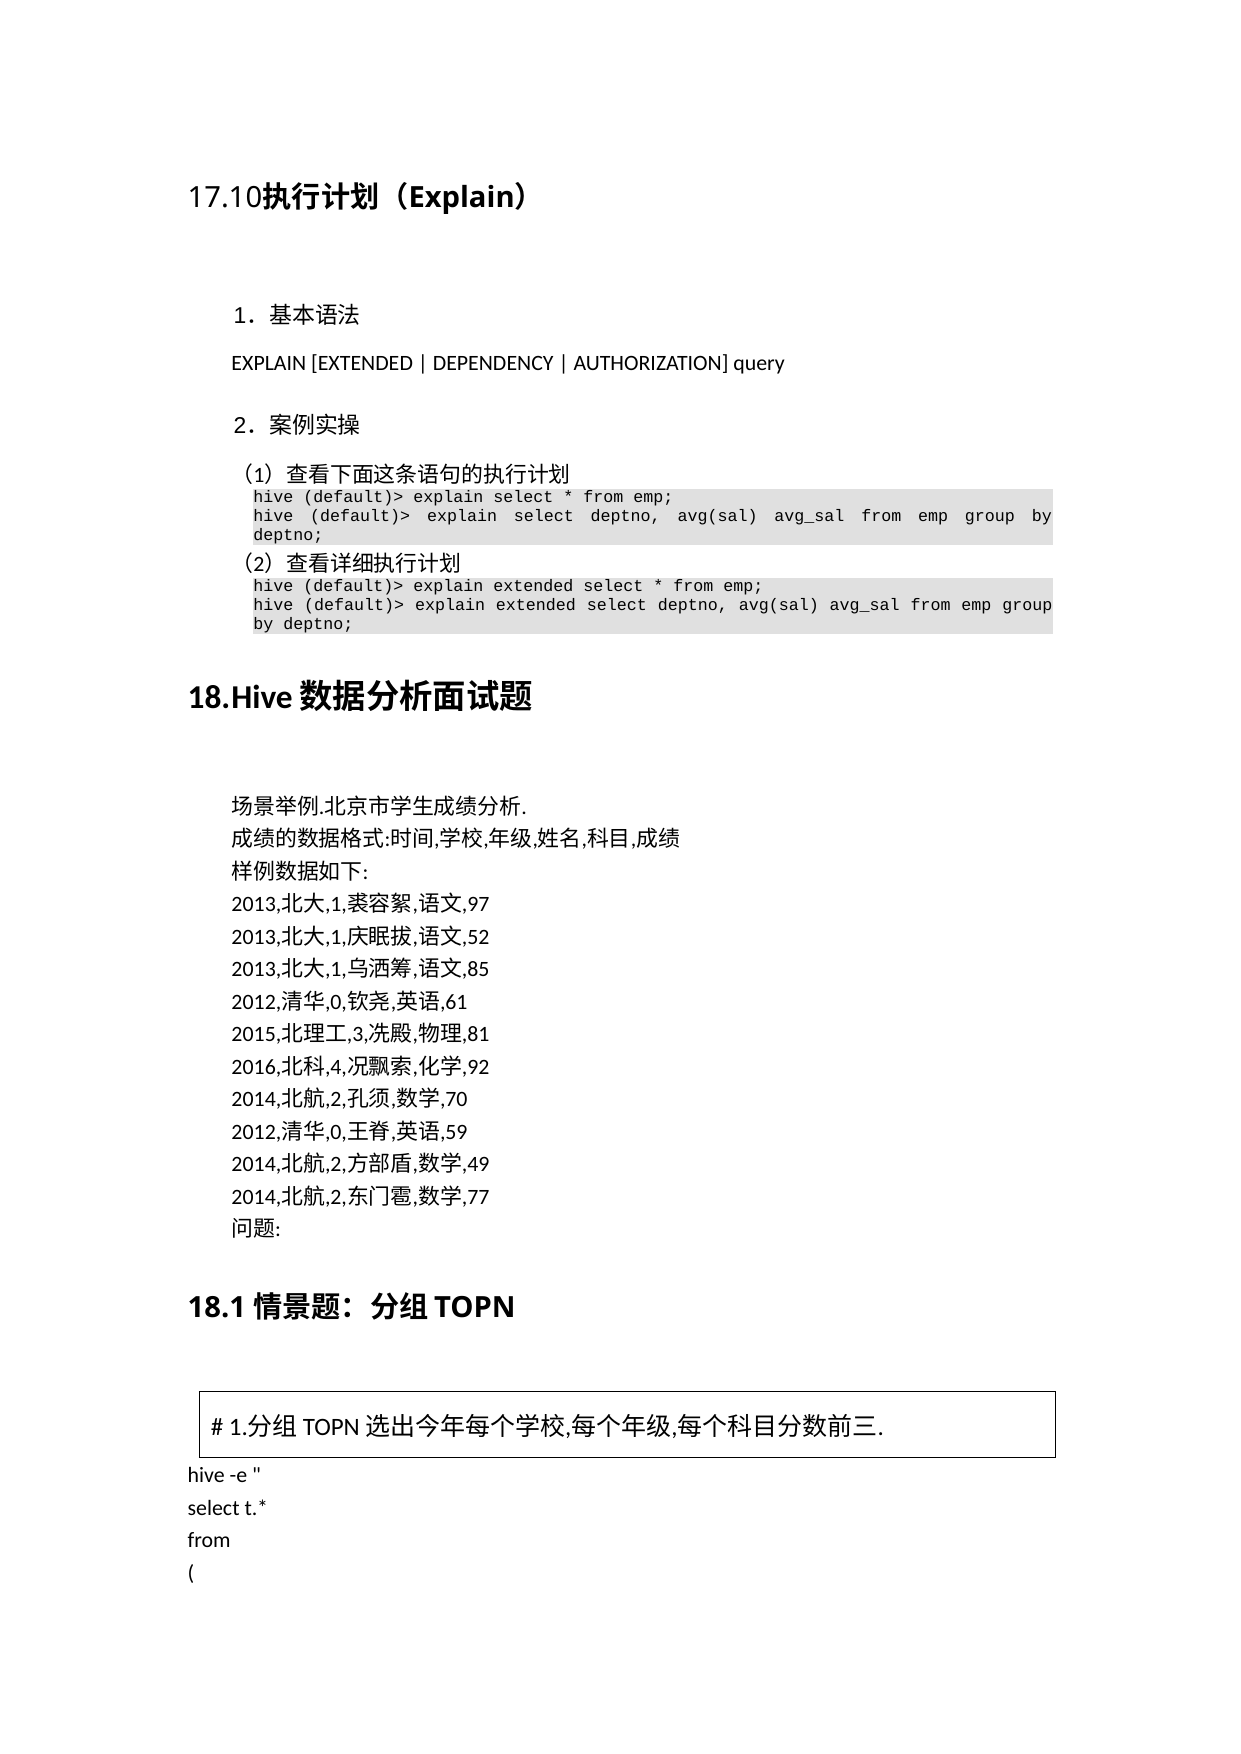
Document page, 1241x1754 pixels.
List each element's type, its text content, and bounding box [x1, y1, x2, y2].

text EXPLAIN [EXTENDED | DEPENDENCY | AUTHORIZATION] query [187, 346, 1053, 378]
text 样例数据如下: [187, 853, 1053, 886]
text hive (default)> explain select deptno, avg(sal) avg_sal from emp group by deptno; [253, 508, 1053, 545]
text 成绩的数据格式:时间,学校,年级,姓名,科目,成绩 [187, 821, 1053, 853]
subtitle 情景题：分组TOPN [187, 1272, 1053, 1337]
text 2014,北航,2,孔须,数学,70 [187, 1081, 1053, 1113]
text （1）查看下面这条语句的执行计划 [187, 456, 1053, 489]
text 2012,清华,0,钦尧,英语,61 [187, 983, 1053, 1016]
text 2016,北科,4,况飘索,化学,92 [187, 1048, 1053, 1081]
text ( [187, 1556, 1053, 1588]
text select t.* [187, 1491, 1053, 1523]
text hive -e " [187, 1458, 1053, 1491]
text 2013,北大,1,庆眠拔,语文,52 [187, 918, 1053, 951]
text 问题: [187, 1211, 1053, 1243]
text 2．案例实操 [187, 391, 1053, 456]
text hive (default)> explain extended select * from emp; [253, 578, 1053, 597]
text （2）查看详细执行计划 [187, 545, 1053, 578]
text 2015,北理工,3,冼殿,物理,81 [187, 1016, 1053, 1048]
text from [187, 1523, 1053, 1556]
subtitle Hive数据分析面试题 [187, 661, 1053, 726]
text hive (default)> explain select * from emp; [253, 489, 1053, 508]
text 2013,北大,1,乌洒筹,语文,85 [187, 951, 1053, 983]
text 2014,北航,2,东门雹,数学,77 [187, 1178, 1053, 1211]
text 1．基本语法 [187, 281, 1053, 346]
text 2013,北大,1,裘容絮,语文,97 [187, 886, 1053, 918]
text 2014,北航,2,方部盾,数学,49 [187, 1146, 1053, 1178]
text 场景举例.北京市学生成绩分析. [187, 788, 1053, 821]
table_header # 1.分组TOPN选出今年每个学校,每个年级,每个科目分数前三. [200, 1392, 1055, 1457]
text 2012,清华,0,王脊,英语,59 [187, 1113, 1053, 1146]
text hive (default)> explain extended select deptno, avg(sal) avg_sal from emp group by deptno; [253, 597, 1053, 634]
subtitle 执行计划（Explain） [187, 162, 1053, 227]
